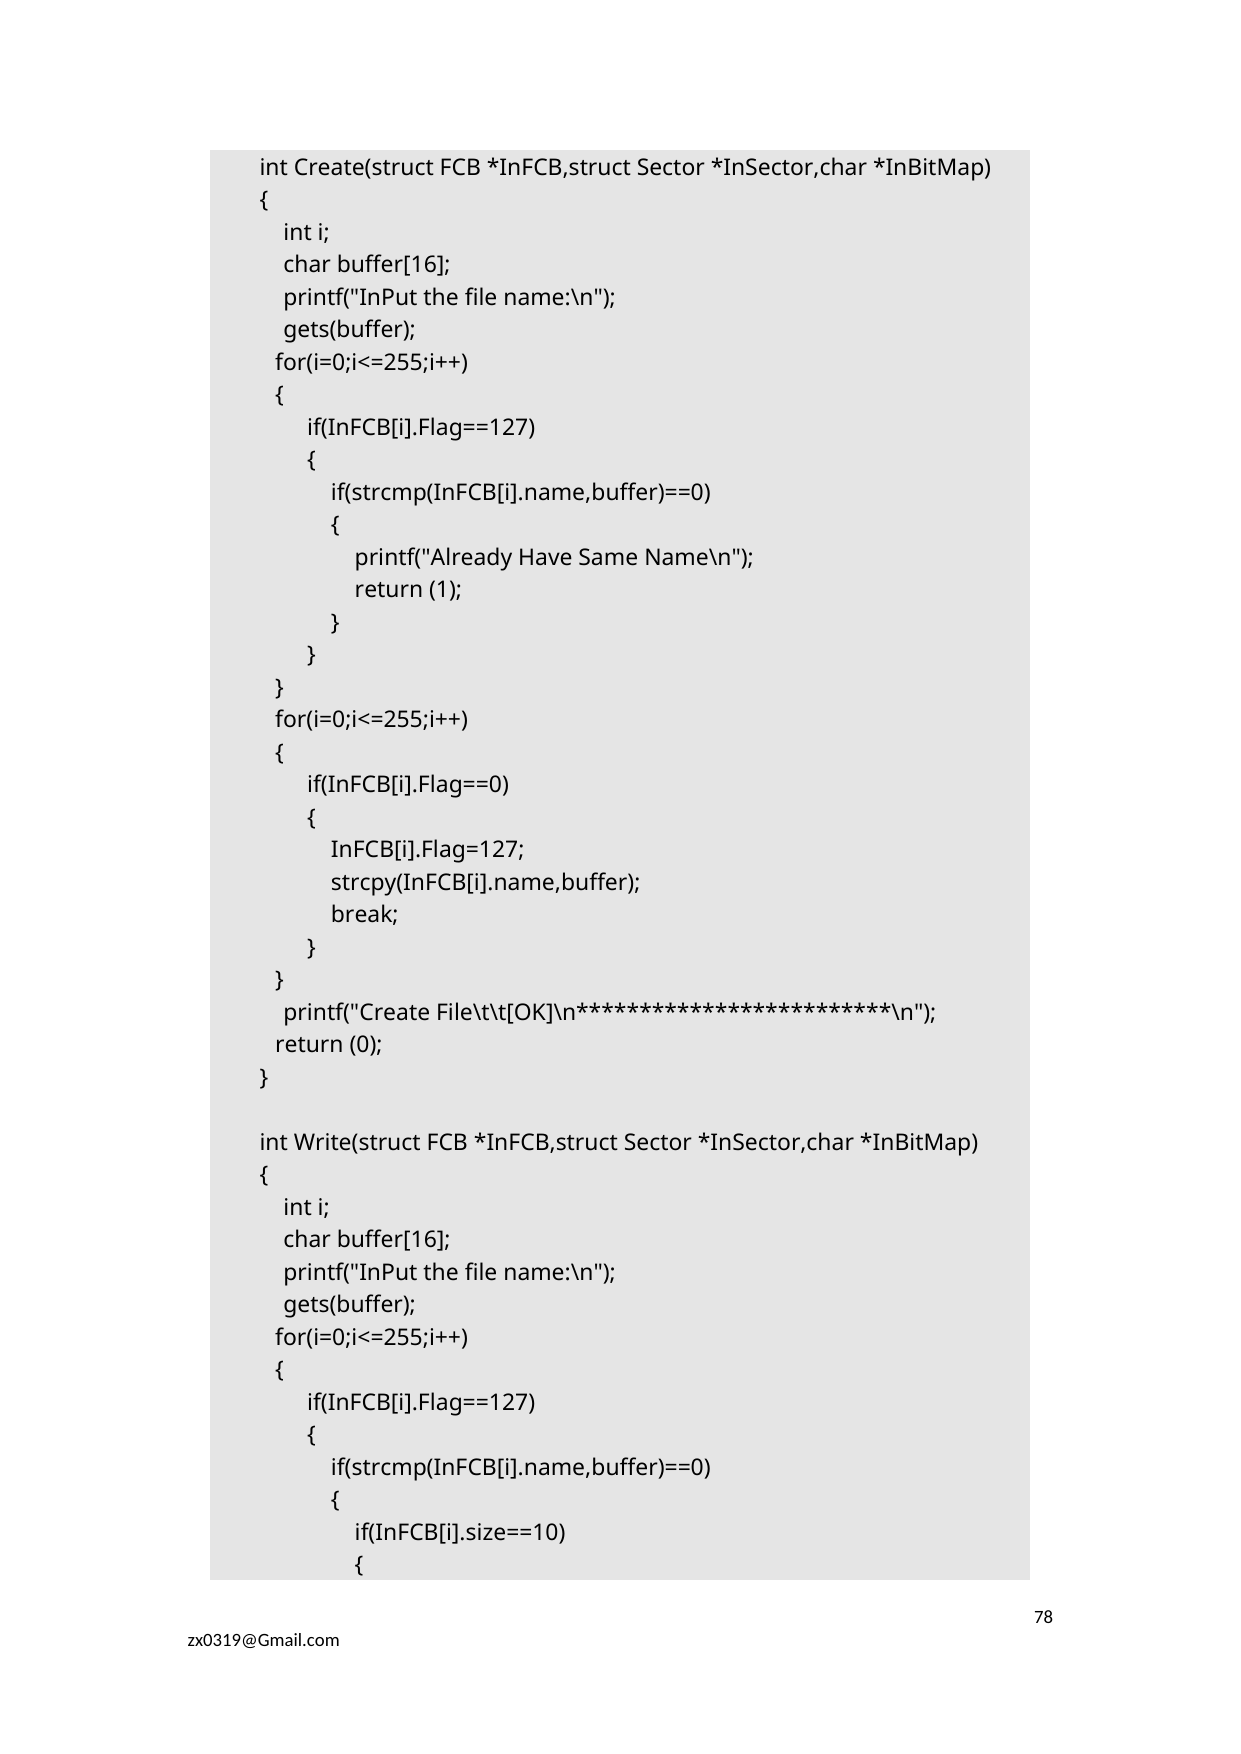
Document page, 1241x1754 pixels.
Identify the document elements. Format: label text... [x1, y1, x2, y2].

text { [210, 1547, 1030, 1580]
text printf("Create File\t\t[OK]\n*************************\n"); [210, 995, 1030, 1027]
text { [210, 182, 1030, 215]
text InFCB[i].Flag=127; [210, 832, 1030, 865]
text gets(buffer); [210, 1287, 1030, 1320]
text for(i=0;i<=255;i++) [210, 1320, 1030, 1352]
text int Create(struct FCB *InFCB,struct Sector *InSector,char *InBitMap) [210, 150, 1030, 182]
text break; [210, 897, 1030, 930]
text if(InFCB[i].Flag==127) [210, 1385, 1030, 1417]
text gets(buffer); [210, 312, 1030, 345]
text { [210, 735, 1030, 767]
text { [210, 1417, 1030, 1450]
text } [210, 605, 1030, 637]
text int i; [210, 1190, 1030, 1222]
text printf("InPut the file name:\n"); [210, 1255, 1030, 1287]
text return (0); [210, 1027, 1030, 1060]
text if(InFCB[i].size==10) [210, 1515, 1030, 1547]
text if(strcmp(InFCB[i].name,buffer)==0) [210, 1450, 1030, 1482]
text int i; [210, 215, 1030, 247]
text if(InFCB[i].Flag==0) [210, 767, 1030, 800]
text int Write(struct FCB *InFCB,struct Sector *InSector,char *InBitMap) [210, 1125, 1030, 1157]
text char buffer[16]; [210, 247, 1030, 280]
text } [210, 637, 1030, 670]
text } [210, 930, 1030, 962]
text { [210, 1352, 1030, 1385]
text { [210, 1157, 1030, 1190]
text printf("Already Have Same Name\n"); [210, 540, 1030, 572]
text if(strcmp(InFCB[i].name,buffer)==0) [210, 475, 1030, 507]
text for(i=0;i<=255;i++) [210, 345, 1030, 377]
text } [210, 670, 1030, 702]
text { [210, 507, 1030, 540]
text printf("InPut the file name:\n"); [210, 280, 1030, 312]
text { [210, 377, 1030, 410]
text } [210, 1060, 1030, 1092]
text char buffer[16]; [210, 1222, 1030, 1255]
text } [210, 962, 1030, 995]
text for(i=0;i<=255;i++) [210, 702, 1030, 735]
text { [210, 800, 1030, 832]
text if(InFCB[i].Flag==127) [210, 410, 1030, 442]
text { [210, 442, 1030, 475]
text { [210, 1482, 1030, 1515]
text return (1); [210, 572, 1030, 605]
text strcpy(InFCB[i].name,buffer); [210, 865, 1030, 897]
